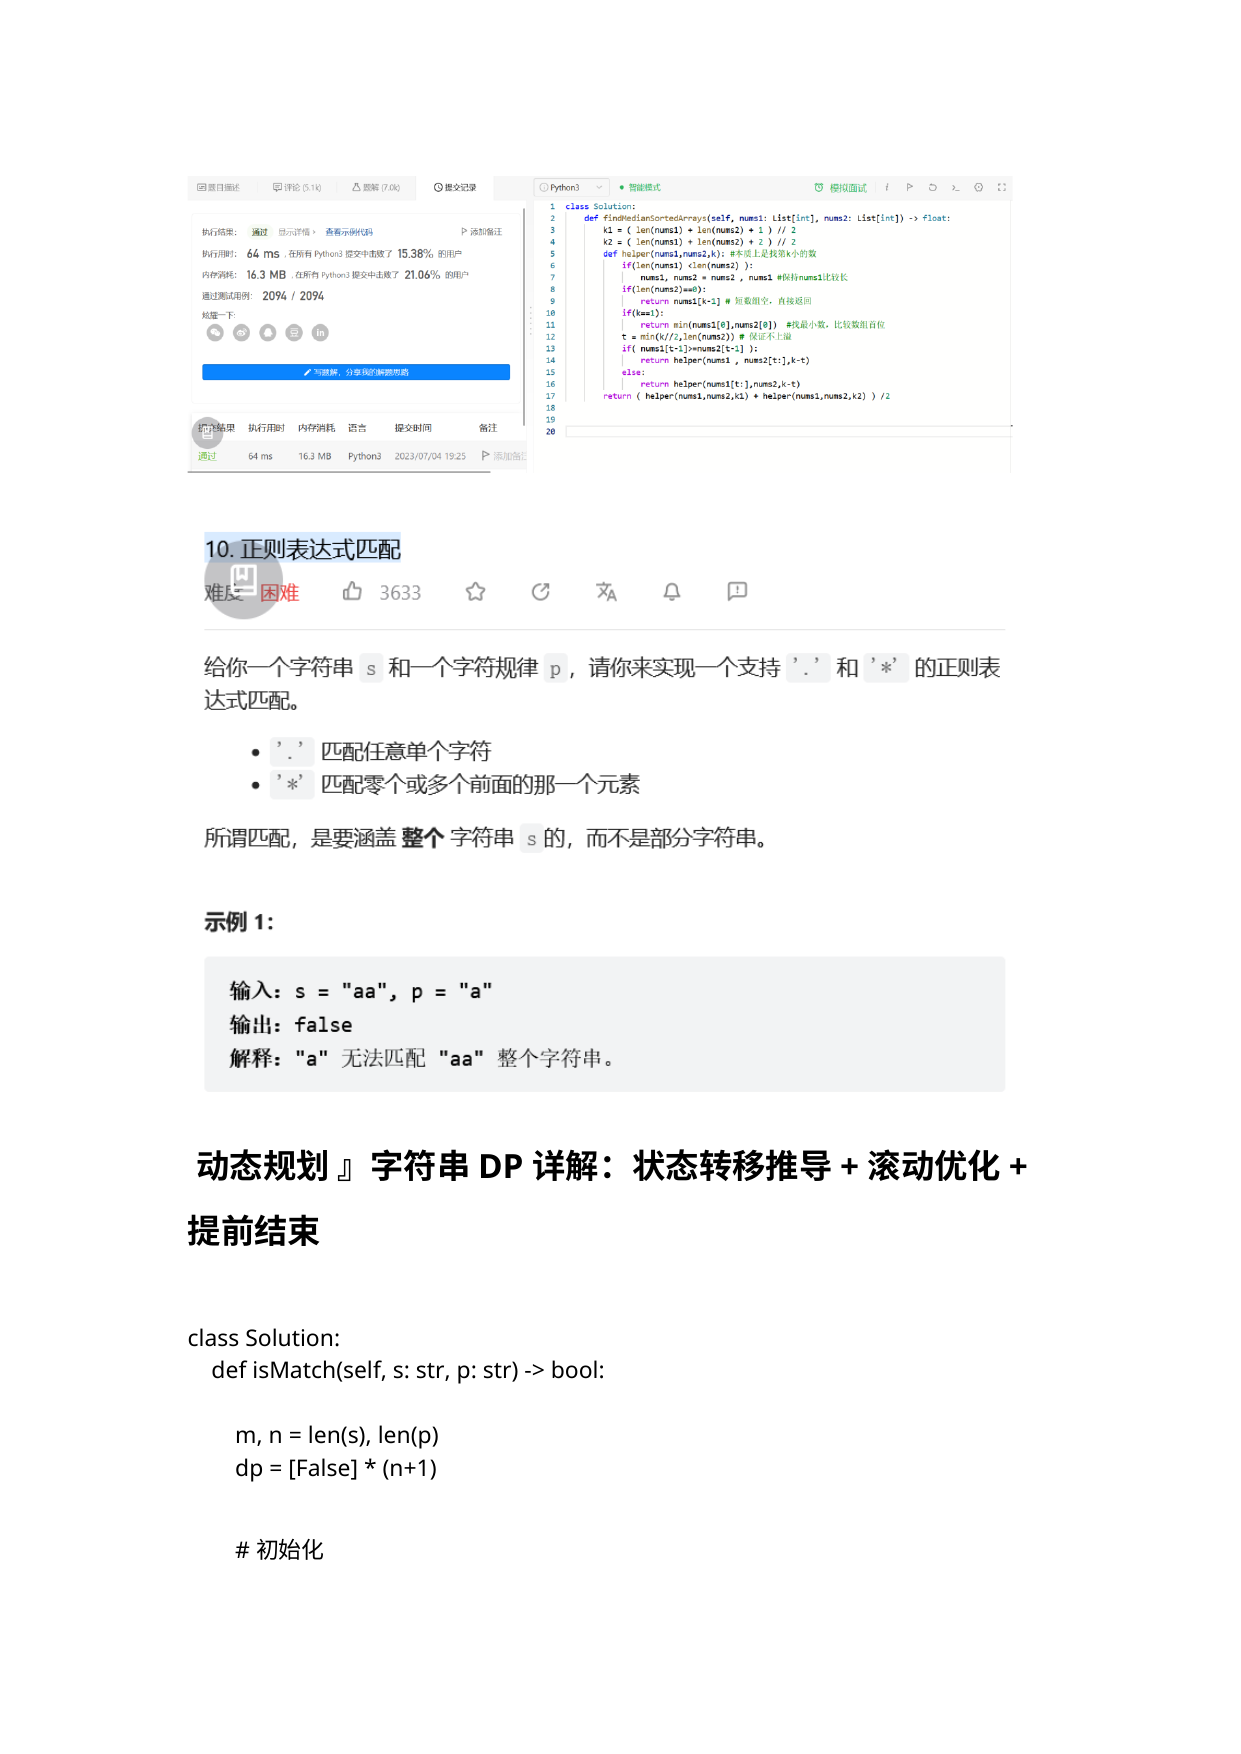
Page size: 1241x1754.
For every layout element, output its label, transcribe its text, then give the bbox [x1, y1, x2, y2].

text # 初始化 [187, 1516, 1053, 1581]
picture [187, 520, 1013, 1104]
text dp = [False] * (n+1) [187, 1451, 1053, 1484]
text 动态规划 』字符串 DP 详解：状态转移推导 + 滚动优化 + 提前结束 [187, 1132, 1053, 1262]
text def isMatch(self, s: str, p: str) -> bool: [187, 1354, 1053, 1386]
picture [187, 176, 1013, 473]
text m, n = len(s), len(p) [187, 1419, 1053, 1451]
text class Solution: [187, 1321, 1053, 1354]
